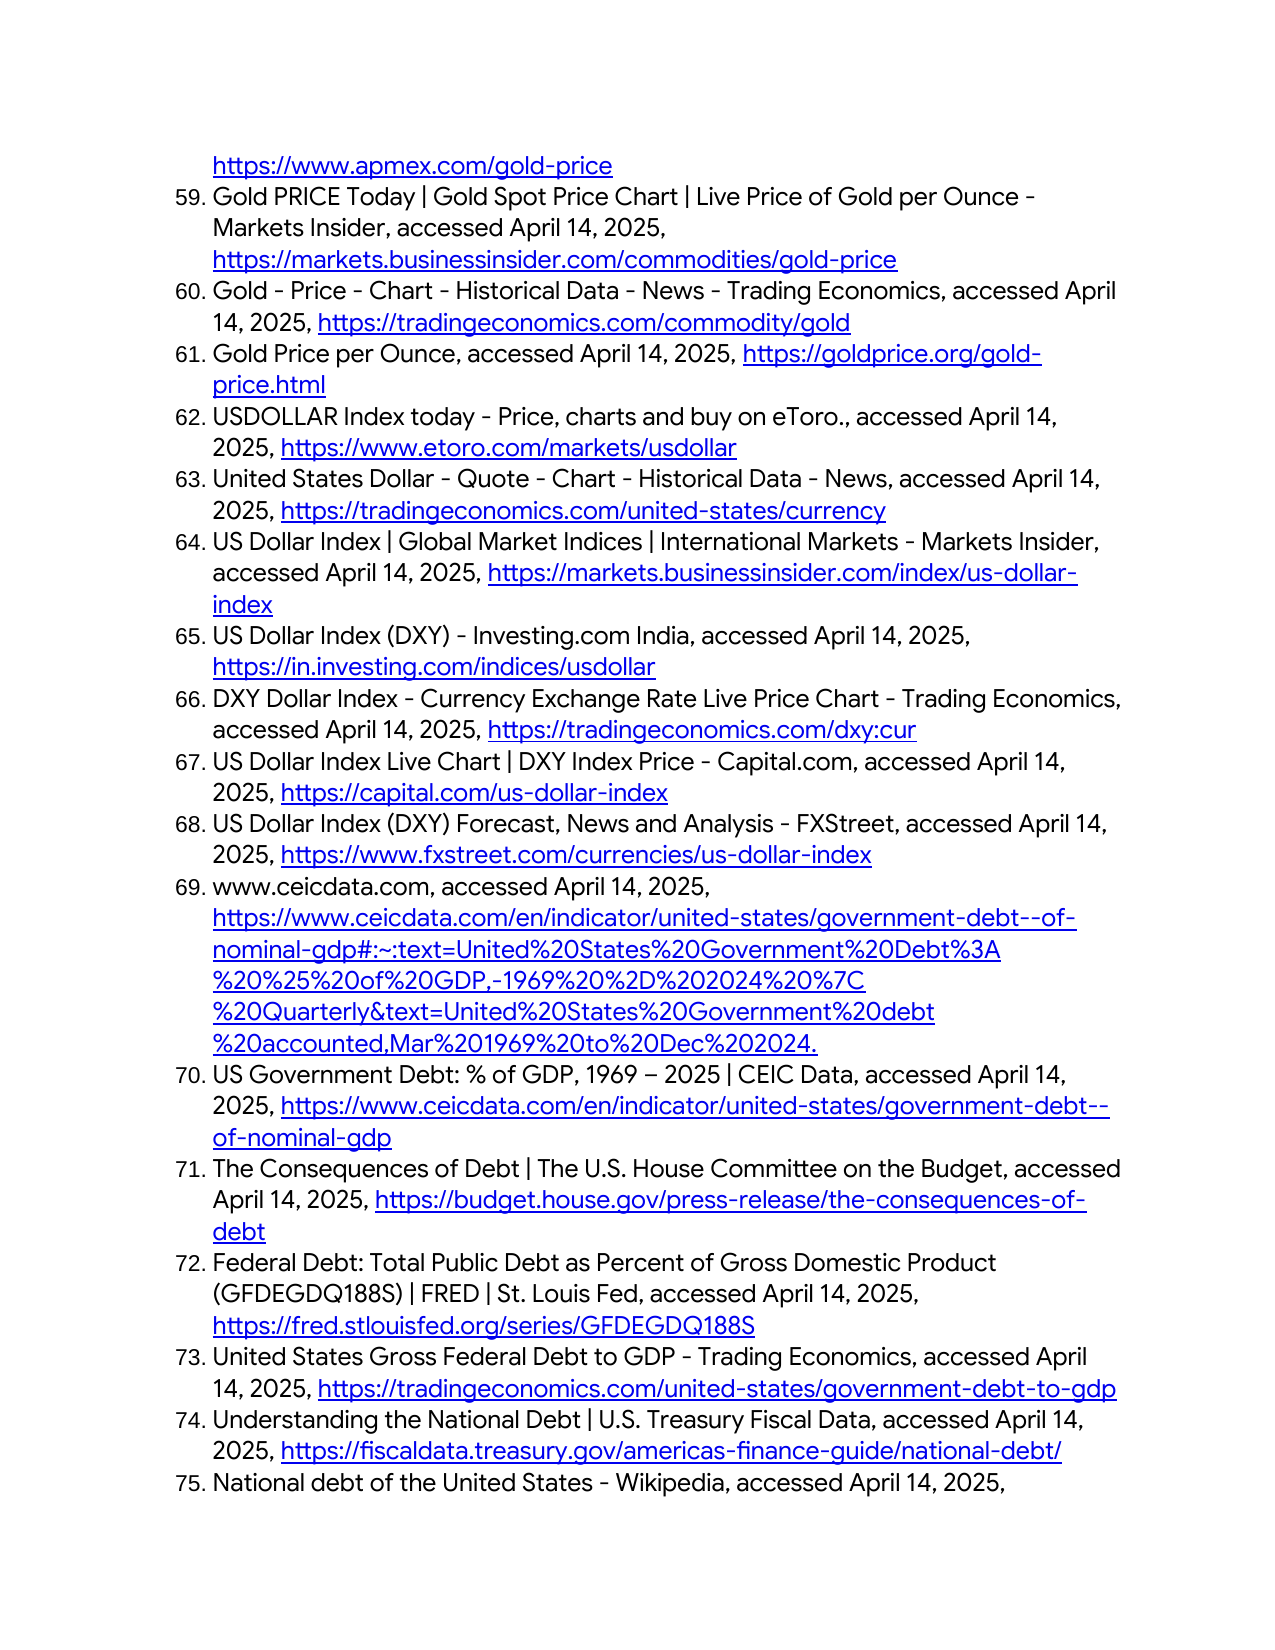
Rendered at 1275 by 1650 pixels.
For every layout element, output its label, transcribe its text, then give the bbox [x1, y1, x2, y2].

list US Dollar Index | Global Market Indices | International Markets - Markets Insider, accessed April 14, 2025, https://markets.businessinsider.com/index/us-dollar-index [175, 526, 1125, 620]
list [175, 1467, 1125, 1498]
list US Dollar Index (DXY) Forecast, News and Analysis - FXStreet, accessed April 14, 2025, https://www.fxstreet.com/currencies/us-dollar-index [175, 808, 1125, 871]
list US Government Debt: % of GDP, 1969 – 2025 | CEIC Data, accessed April 14, 2025, https://www.ceicdata.com/en/indicator/united-states/government-debt--of-nominal-gdp [175, 1059, 1125, 1153]
list The Consequences of Debt | The U.S. House Committee on the Budget, accessed April 14, 2025, https://budget.house.gov/press-release/the-consequences-of-debt [175, 1153, 1125, 1247]
list DXY Dollar Index - Currency Exchange Rate Live Price Chart - Trading Economics, accessed April 14, 2025, https://tradingeconomics.com/dxy:cur [175, 683, 1125, 746]
list Understanding the National Debt | U.S. Treasury Fiscal Data, accessed April 14, 2025, https://fiscaldata.treasury.gov/americas-finance-guide/national-debt/ [175, 1404, 1125, 1467]
list Federal Debt: Total Public Debt as Percent of Gross Domestic Product (GFDEGDQ188S) | FRED | St. Louis Fed, accessed April 14, 2025, https://fred.stlouisfed.org/series/GFDEGDQ188S [175, 1247, 1125, 1341]
list US Dollar Index Live Chart | DXY Index Price - Capital.com, accessed April 14, 2025, https://capital.com/us-dollar-index [175, 746, 1125, 808]
list United States Dollar - Quote - Chart - Historical Data - News, accessed April 14, 2025, https://tradingeconomics.com/united-states/currency [175, 463, 1125, 526]
list Gold Price per Ounce, accessed April 14, 2025, https://goldprice.org/gold-price.html [175, 338, 1125, 401]
list US Dollar Index (DXY) - Investing.com India, accessed April 14, 2025, https://in.investing.com/indices/usdollar [175, 620, 1125, 683]
list USDOLLAR Index today - Price, charts and buy on eToro., accessed April 14, 2025, https://www.etoro.com/markets/usdollar [175, 401, 1125, 463]
list www.ceicdata.com, accessed April 14, 2025, https://www.ceicdata.com/en/indicator/united-states/government-debt--of-nominal-gdp#:~:text=United%20States%20Government%20Debt%3A%20%25%20of%20GDP,-1969%20%2D%202024%20%7C%20Quarterly&text=United%20States%20Government%20debt%20accounted,Mar%201969%20to%20Dec%202024. [175, 871, 1125, 1059]
list Gold - Price - Chart - Historical Data - News - Trading Economics, accessed April 14, 2025, https://tradingeconomics.com/commodity/gold [175, 275, 1125, 338]
list Gold PRICE Today | Gold Spot Price Chart | Live Price of Gold per Ounce - Markets Insider, accessed April 14, 2025, https://markets.businessinsider.com/commodities/gold-price [175, 181, 1125, 275]
list United States Gross Federal Debt to GDP - Trading Economics, accessed April 14, 2025, https://tradingeconomics.com/united-states/government-debt-to-gdp [175, 1341, 1125, 1404]
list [175, 150, 1125, 181]
